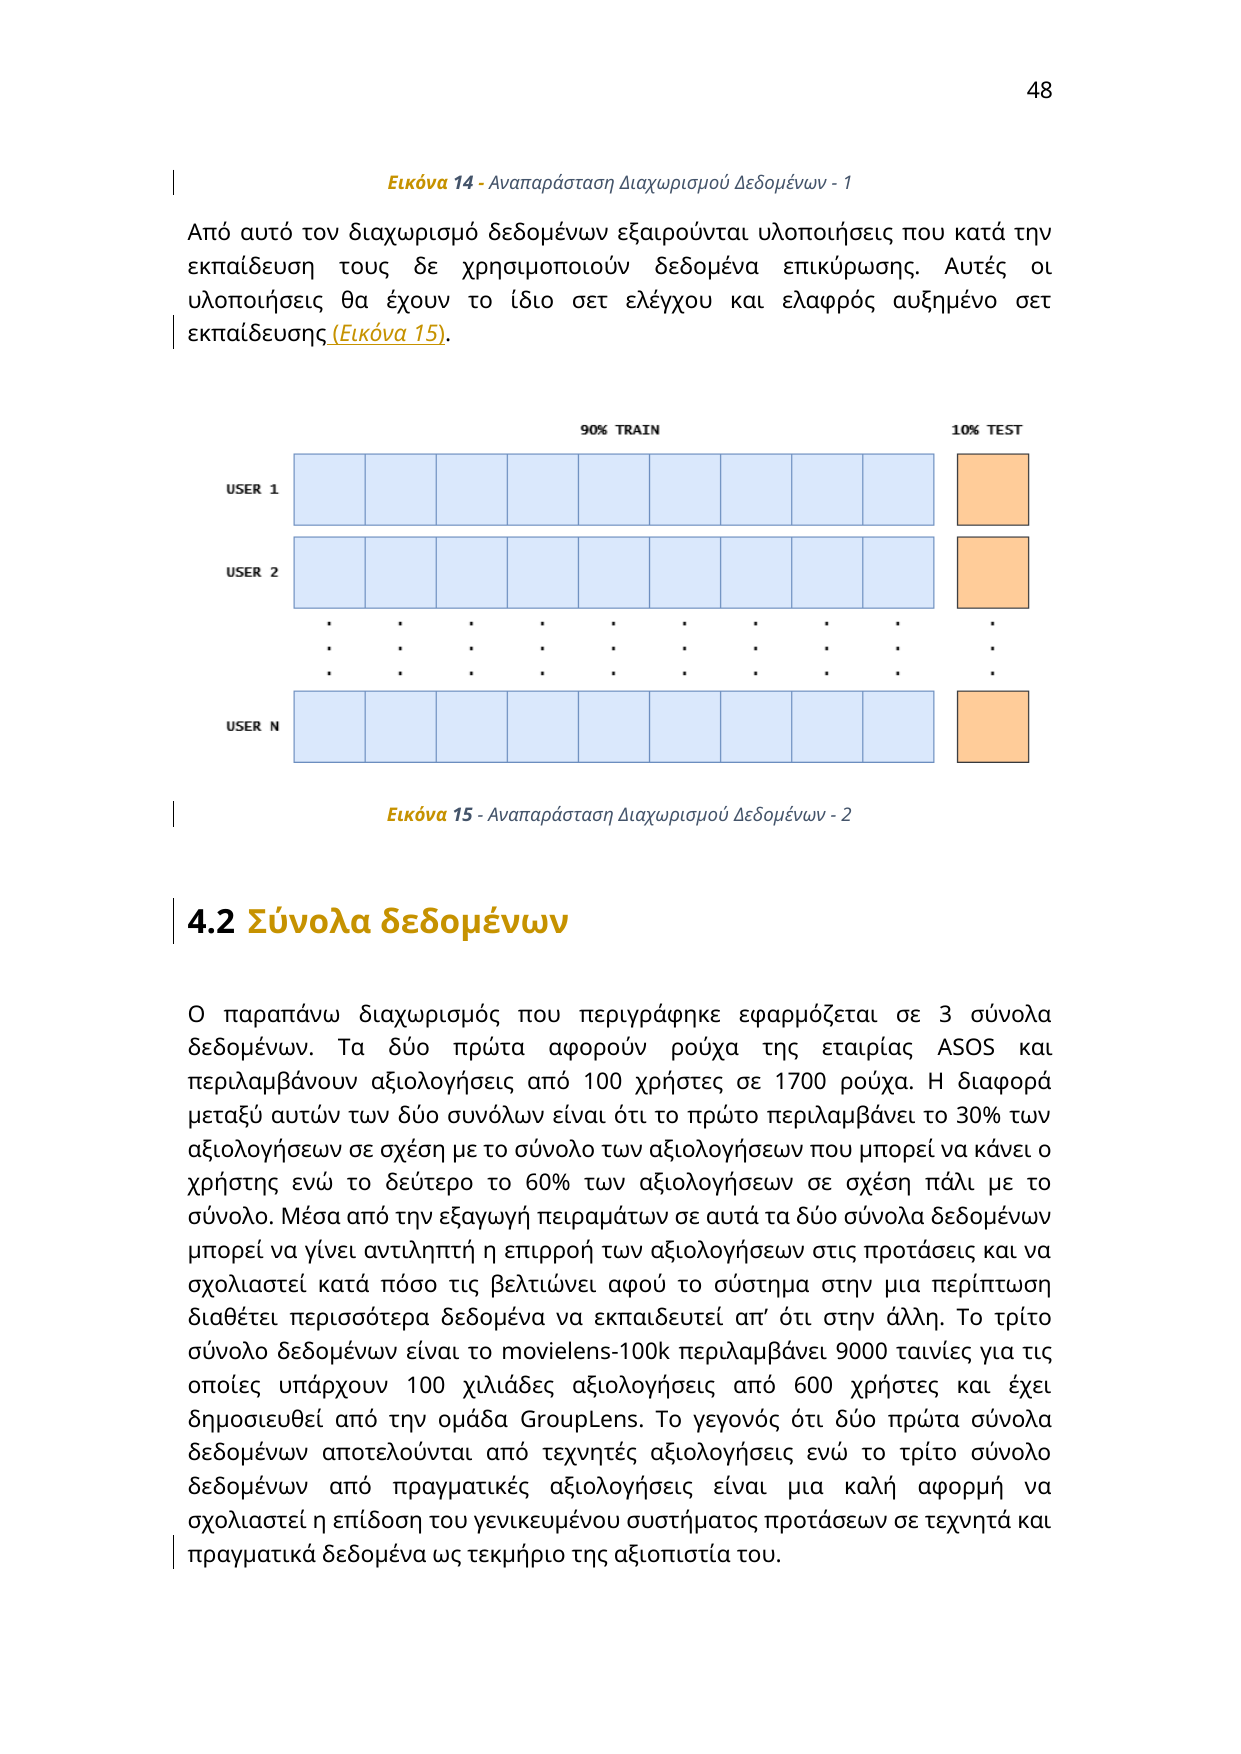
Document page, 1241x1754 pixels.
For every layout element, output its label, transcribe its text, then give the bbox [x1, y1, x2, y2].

text Ο παραπάνω διαχωρισμός που περιγράφηκε εφαρμόζεται σε 3 σύνολα δεδομένων. Τα δύο πρώτα αφορούν ρούχα της εταιρίας ASOS και περιλαμβάνουν αξιολογήσεις από 100 χρήστες σε 1700 ρούχα. Η διαφορά μεταξύ αυτών των δύο συνόλων είναι ότι το πρώτο περιλαμβάνει το 30% των αξιολογήσεων σε σχέση με το σύνολο των αξιολογήσεων που μπορεί να κάνει ο χρήστης ενώ το δεύτερο το 60% των αξιολογήσεων σε σχέση πάλι με το σύνολο. Μέσα από την εξαγωγή πειραμάτων σε αυτά τα δύο σύνολα δεδομένων μπορεί να γίνει αντιληπτή η επιρροή των αξιολογήσεων στις προτάσεις και να σχολιαστεί κατά πόσο τις βελτιώνει αφού το σύστημα στην μια περίπτωση διαθέτει περισσότερα δεδομένα να εκπαιδευτεί απ’ ότι στην άλλη. Το τρίτο σύνολο δεδομένων είναι το movielens-100k περιλαμβάνει 9000 ταινίες για τις οποίες υπάρχουν 100 χιλιάδες αξιολογήσεις από 600 χρήστες και έχει δημοσιευθεί από την ομάδα GroupLens. Το γεγονός ότι δύο πρώτα σύνολα δεδομένων αποτελούνται από τεχνητές αξιολογήσεις ενώ το τρίτο σύνολο δεδομένων από πραγματικές αξιολογήσεις είναι μια καλή αφορμή να σχολιαστεί η επίδοση του γενικευμένου συστήματος προτάσεων σε τεχνητά και πραγματικά δεδομένα ως τεκμήριο της αξιοπιστία του. [187, 997, 1053, 1569]
picture [187, 418, 1053, 763]
text Εικόνα - Αναπαράσταση Διαχωρισμού Δεδομένων - 2 [187, 801, 1053, 827]
text Εικόνα - Αναπαράσταση Διαχωρισμού Δεδομένων - 1 [187, 170, 1053, 195]
subtitle Σύνολα δεδομένων [187, 898, 1053, 943]
text Από αυτό τον διαχωρισμό δεδομένων εξαιρούνται υλοποιήσεις που κατά την εκπαίδευση τους δε χρησιμοποιούν δεδομένα επικύρωσης. Αυτές οι υλοποιήσεις θα έχουν το ίδιο σετ ελέγχου και ελαφρός αυξημένο σετ εκπαίδευσης. [187, 216, 1053, 348]
